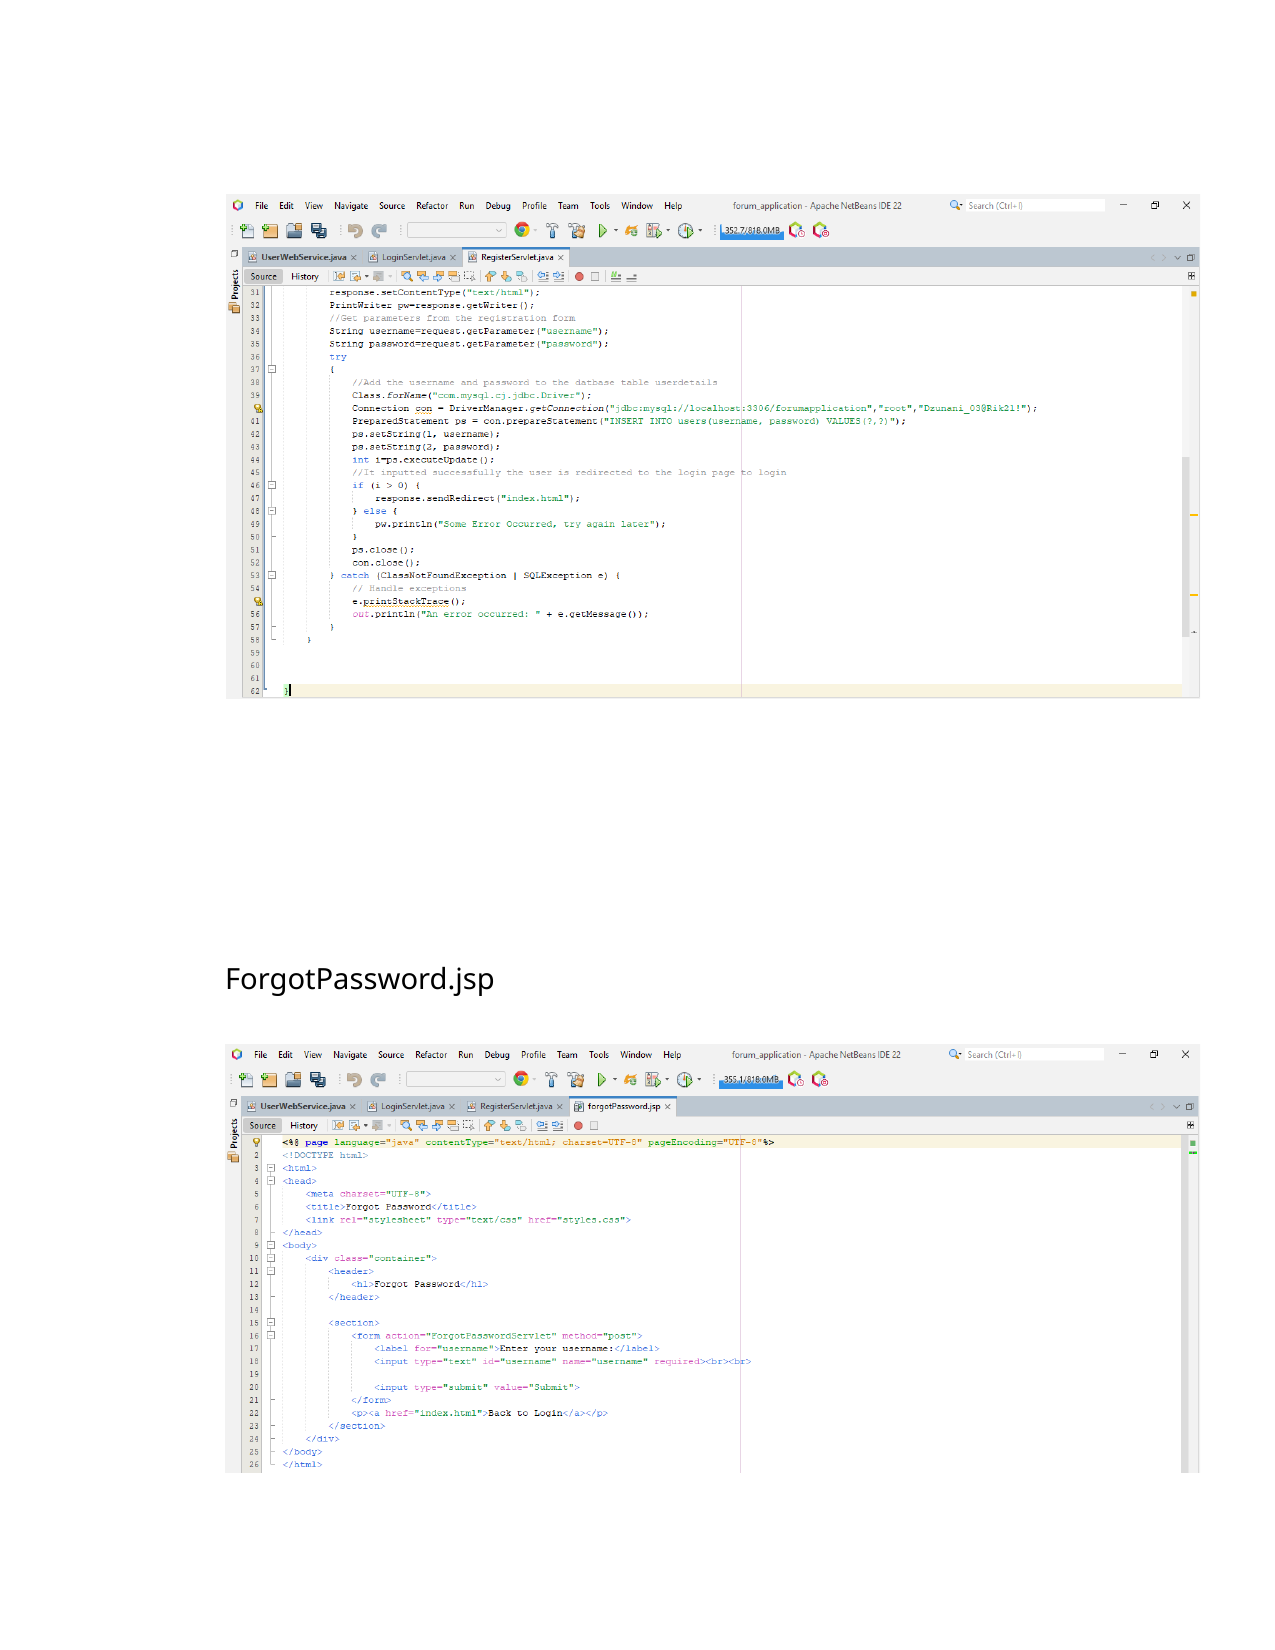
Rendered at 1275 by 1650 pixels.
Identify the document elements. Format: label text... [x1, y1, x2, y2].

picture [226, 194, 1200, 699]
list ForgotPassword.jsp [225, 958, 1125, 998]
picture [225, 1044, 1200, 1473]
